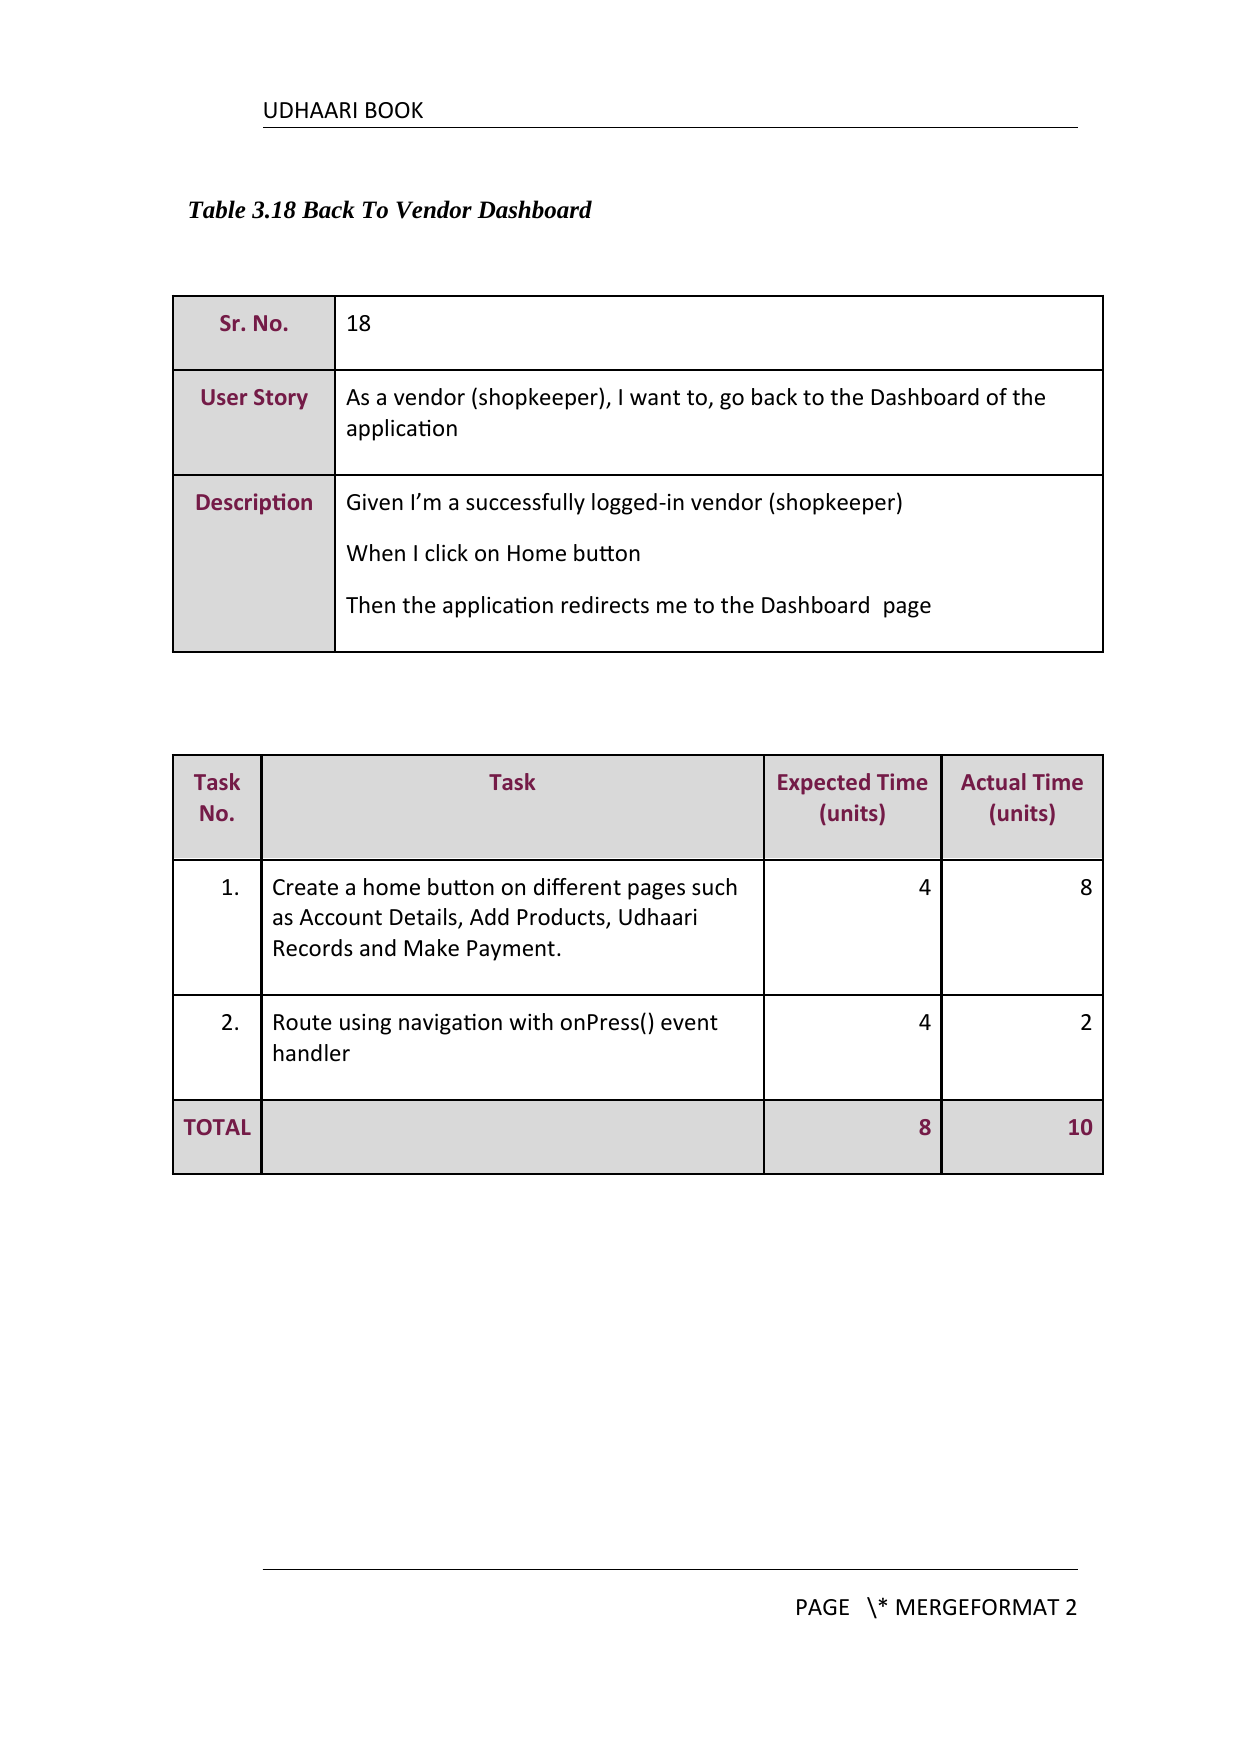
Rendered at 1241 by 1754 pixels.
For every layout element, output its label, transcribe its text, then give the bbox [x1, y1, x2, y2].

table_header Task [263, 756, 763, 858]
table_cell 4 [765, 861, 940, 994]
table_header 18 [336, 297, 1102, 369]
table_cell 2 [943, 996, 1102, 1098]
table_cell User Story [174, 371, 334, 474]
table_cell 8 [765, 1101, 940, 1173]
table_cell 10 [943, 1101, 1102, 1173]
table_cell 4 [765, 996, 940, 1098]
table_header Expected Time (units) [765, 756, 940, 858]
table_cell TOTAL [174, 1101, 260, 1173]
table_header Task No. [174, 756, 260, 858]
table_cell Description [174, 476, 334, 651]
table_cell [174, 861, 260, 994]
table_header Actual Time (units) [943, 756, 1102, 858]
text Table 3.18 Back To Vendor Dashboard [187, 195, 1078, 224]
table_cell Create a home button on different pages such as Account Details, Add Products, Udhaari Records and Make Payment. [263, 861, 763, 994]
table_cell 8 [943, 861, 1102, 994]
table_cell Given I’m a successfully logged-in vendor (shopkeeper) When I click on Home button Then the application redirects me to the Dashboard page [336, 476, 1102, 651]
table_cell Route using navigation with onPress() event handler [263, 996, 763, 1098]
table_cell [263, 1101, 763, 1173]
table_header Sr. No. [174, 297, 334, 369]
table_cell [174, 996, 260, 1098]
table_cell As a vendor (shopkeeper), I want to, go back to the Dashboard of the application [336, 371, 1102, 474]
